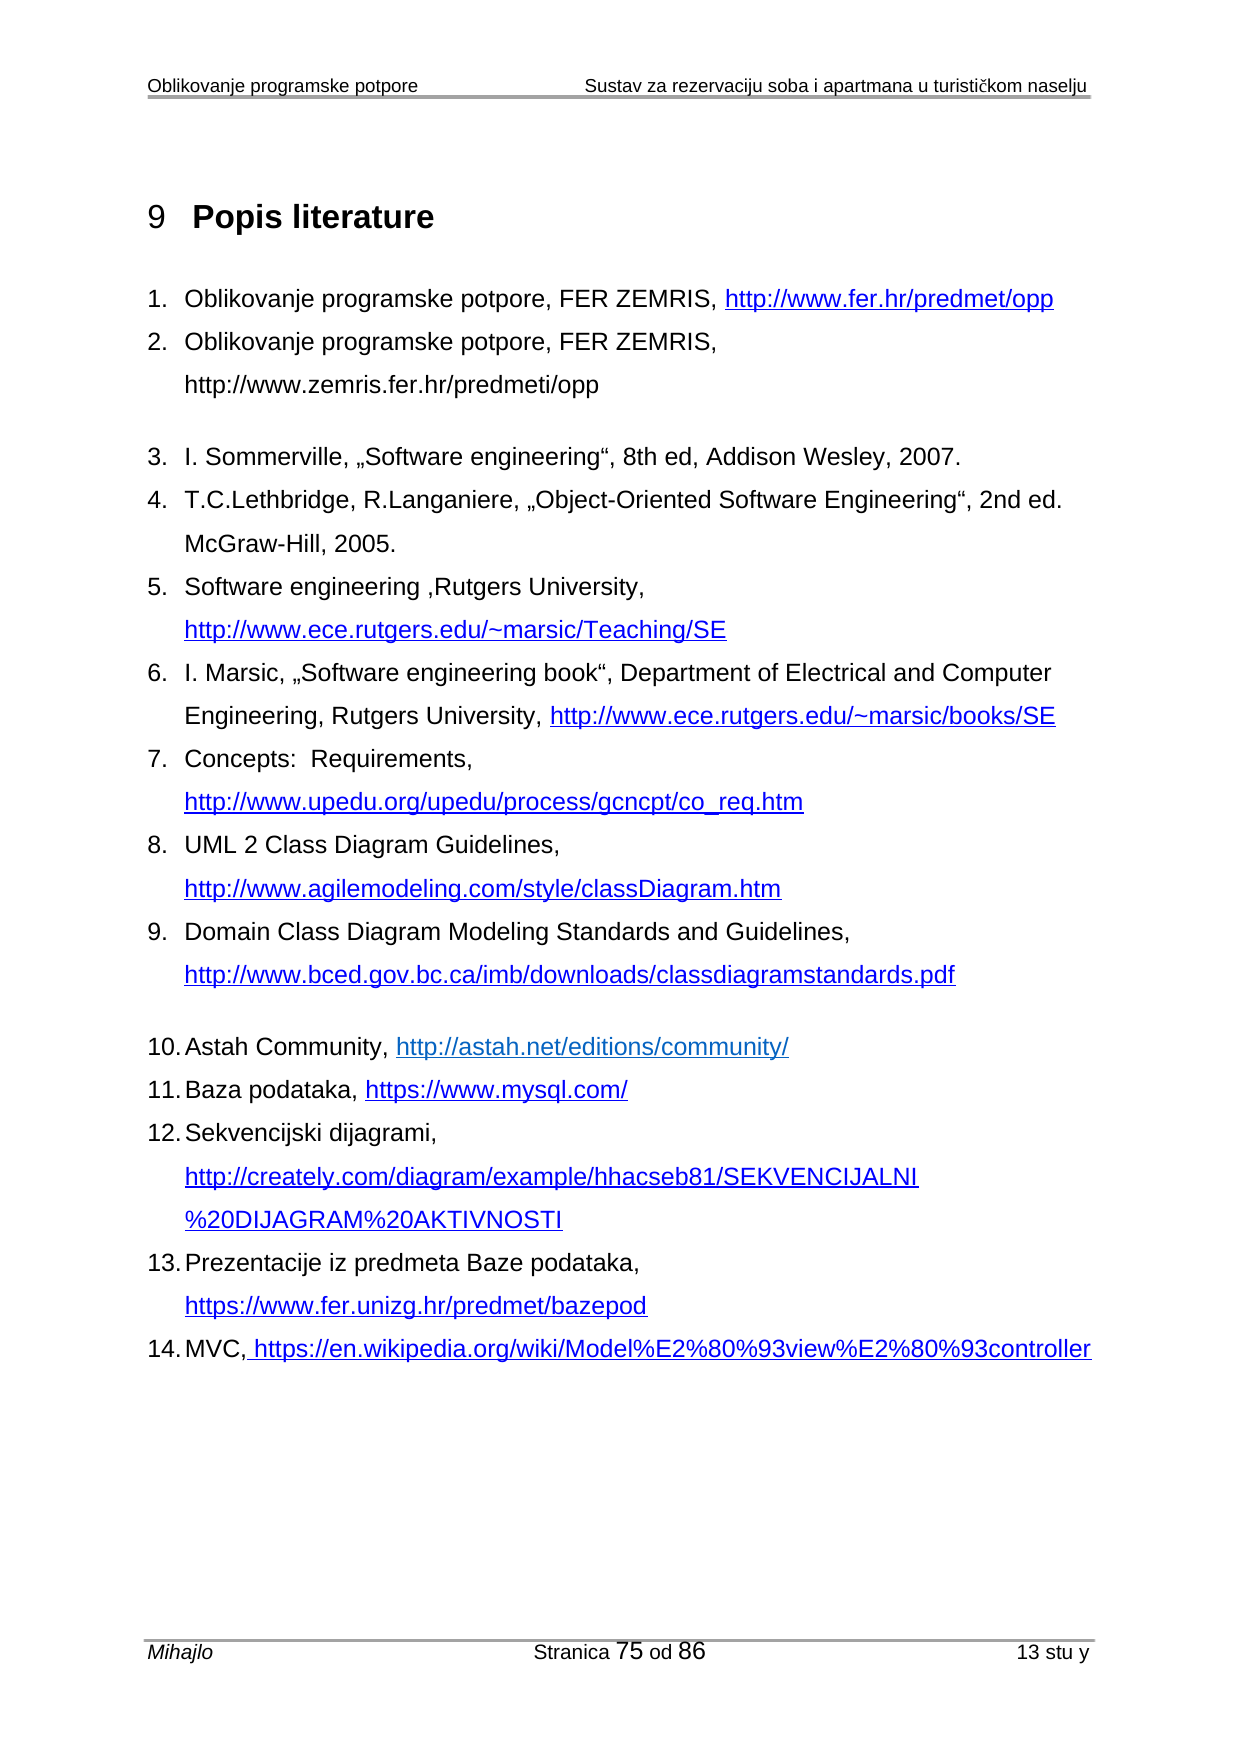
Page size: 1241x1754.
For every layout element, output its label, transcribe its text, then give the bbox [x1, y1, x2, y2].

list Astah Community, http://astah.net/editions/community/ [147, 1032, 1093, 1061]
list Baza podataka, https://www.mysql.com/ [147, 1075, 1093, 1104]
list Concepts: Requirements, http://www.upedu.org/upedu/process/gcncpt/co_req.htm [147, 744, 1093, 816]
list Sekvencijski dijagrami, http://creately.com/diagram/example/hhacseb81/SEKVENCIJALNI%20DIJAGRAM%20AKTIVNOSTI [147, 1118, 1093, 1233]
list I. Marsic, „Software engineering book“, Department of Electrical and Computer Engineering, Rutgers University, http://www.ece.rutgers.edu/~marsic/books/SE [147, 658, 1093, 730]
list Software engineering ,Rutgers University, http://www.ece.rutgers.edu/~marsic/Teaching/SE [147, 572, 1093, 643]
list T.C.Lethbridge, R.Langaniere, „Object-Oriented Software Engineering“, 2nd ed. McGraw-Hill, 2005. [147, 485, 1093, 557]
list Prezentacije iz predmeta Baze podataka, https://www.fer.unizg.hr/predmet/bazepod [147, 1248, 1093, 1319]
list Domain Class Diagram Modeling Standards and Guidelines, http://www.bced.gov.bc.ca/imb/downloads/classdiagramstandards.pdf [147, 917, 1093, 988]
list MVC, https://en.wikipedia.org/wiki/Model%E2%80%93view%E2%80%93controller [147, 1334, 1093, 1363]
picture [147, 95, 1092, 99]
list I. Sommerville, „Software engineering“, 8th ed, Addison Wesley, 2007. [147, 442, 1093, 471]
subtitle Popis literature [147, 197, 1093, 235]
list Oblikovanje programske potpore, FER ZEMRIS, http://www.fer.hr/predmet/opp [147, 284, 1093, 312]
list UML 2 Class Diagram Guidelines, http://www.agilemodeling.com/style/classDiagram.htm [147, 830, 1093, 902]
list Oblikovanje programske potpore, FER ZEMRIS, http://www.zemris.fer.hr/predmeti/opp [147, 327, 1093, 399]
